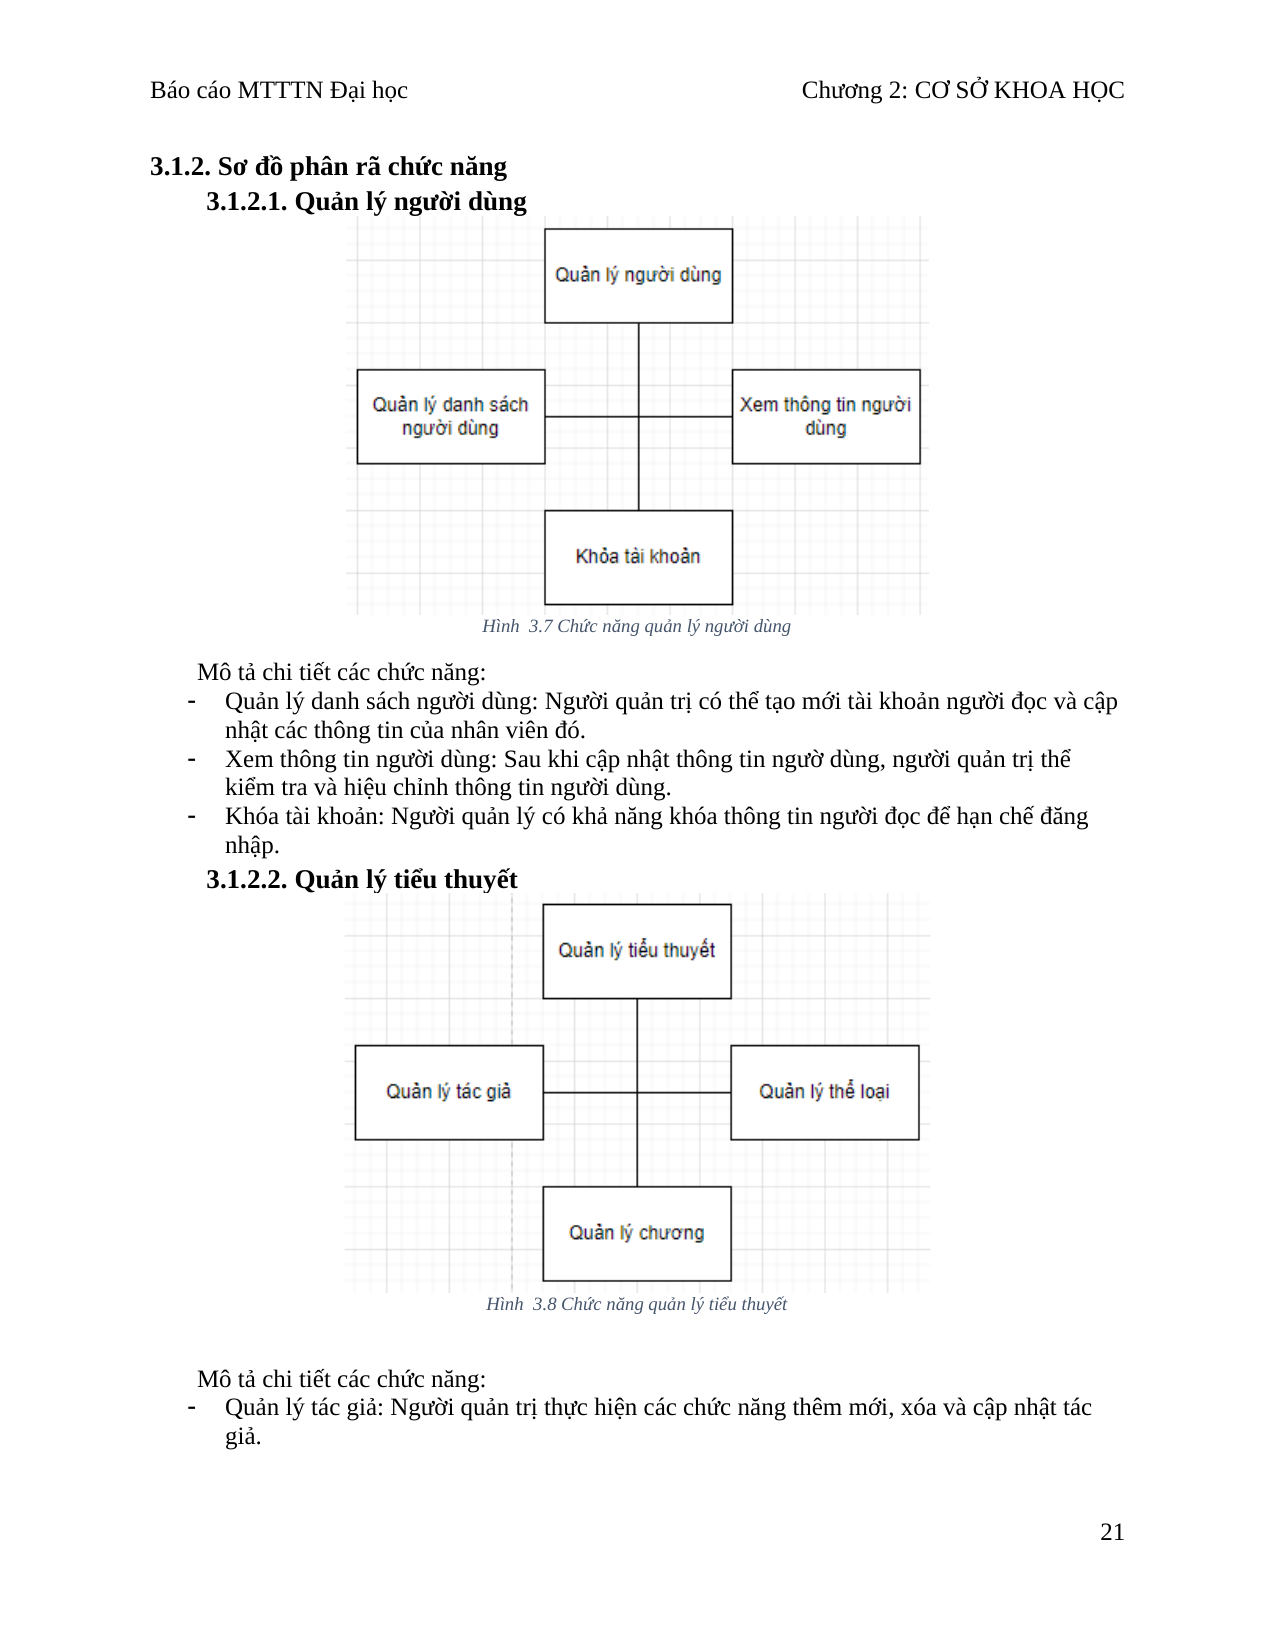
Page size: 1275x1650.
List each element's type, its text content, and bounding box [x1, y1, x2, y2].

subtitle Quản lý tiểu thuyết [206, 863, 1125, 894]
text Mô tả chi tiết các chức năng: [187, 1364, 1125, 1392]
list Quản lý danh sách người dùng: Người quản trị có thể tạo mới tài khoản người đọc và cập nhật các thông tin của nhân viên đó. [187, 686, 1125, 744]
list Quản lý tác giả: Người quản trị thực hiện các chức năng thêm mới, xóa và cập nhật tác giả. [187, 1392, 1125, 1450]
list Xem thông tin người dùng: Sau khi cập nhật thông tin ngườ dùng, người quản trị thể kiểm tra và hiệu chỉnh thông tin người dùng. [187, 744, 1125, 801]
list Khóa tài khoản: Người quản lý có khả năng khóa thông tin người đọc để hạn chế đăng nhập. [187, 801, 1125, 859]
text Mô tả chi tiết các chức năng: [187, 657, 1125, 686]
subtitle Sơ đồ phân rã chức năng [150, 150, 1125, 181]
picture [346, 216, 929, 615]
subtitle Quản lý người dùng [206, 185, 1125, 216]
picture [344, 893, 931, 1293]
